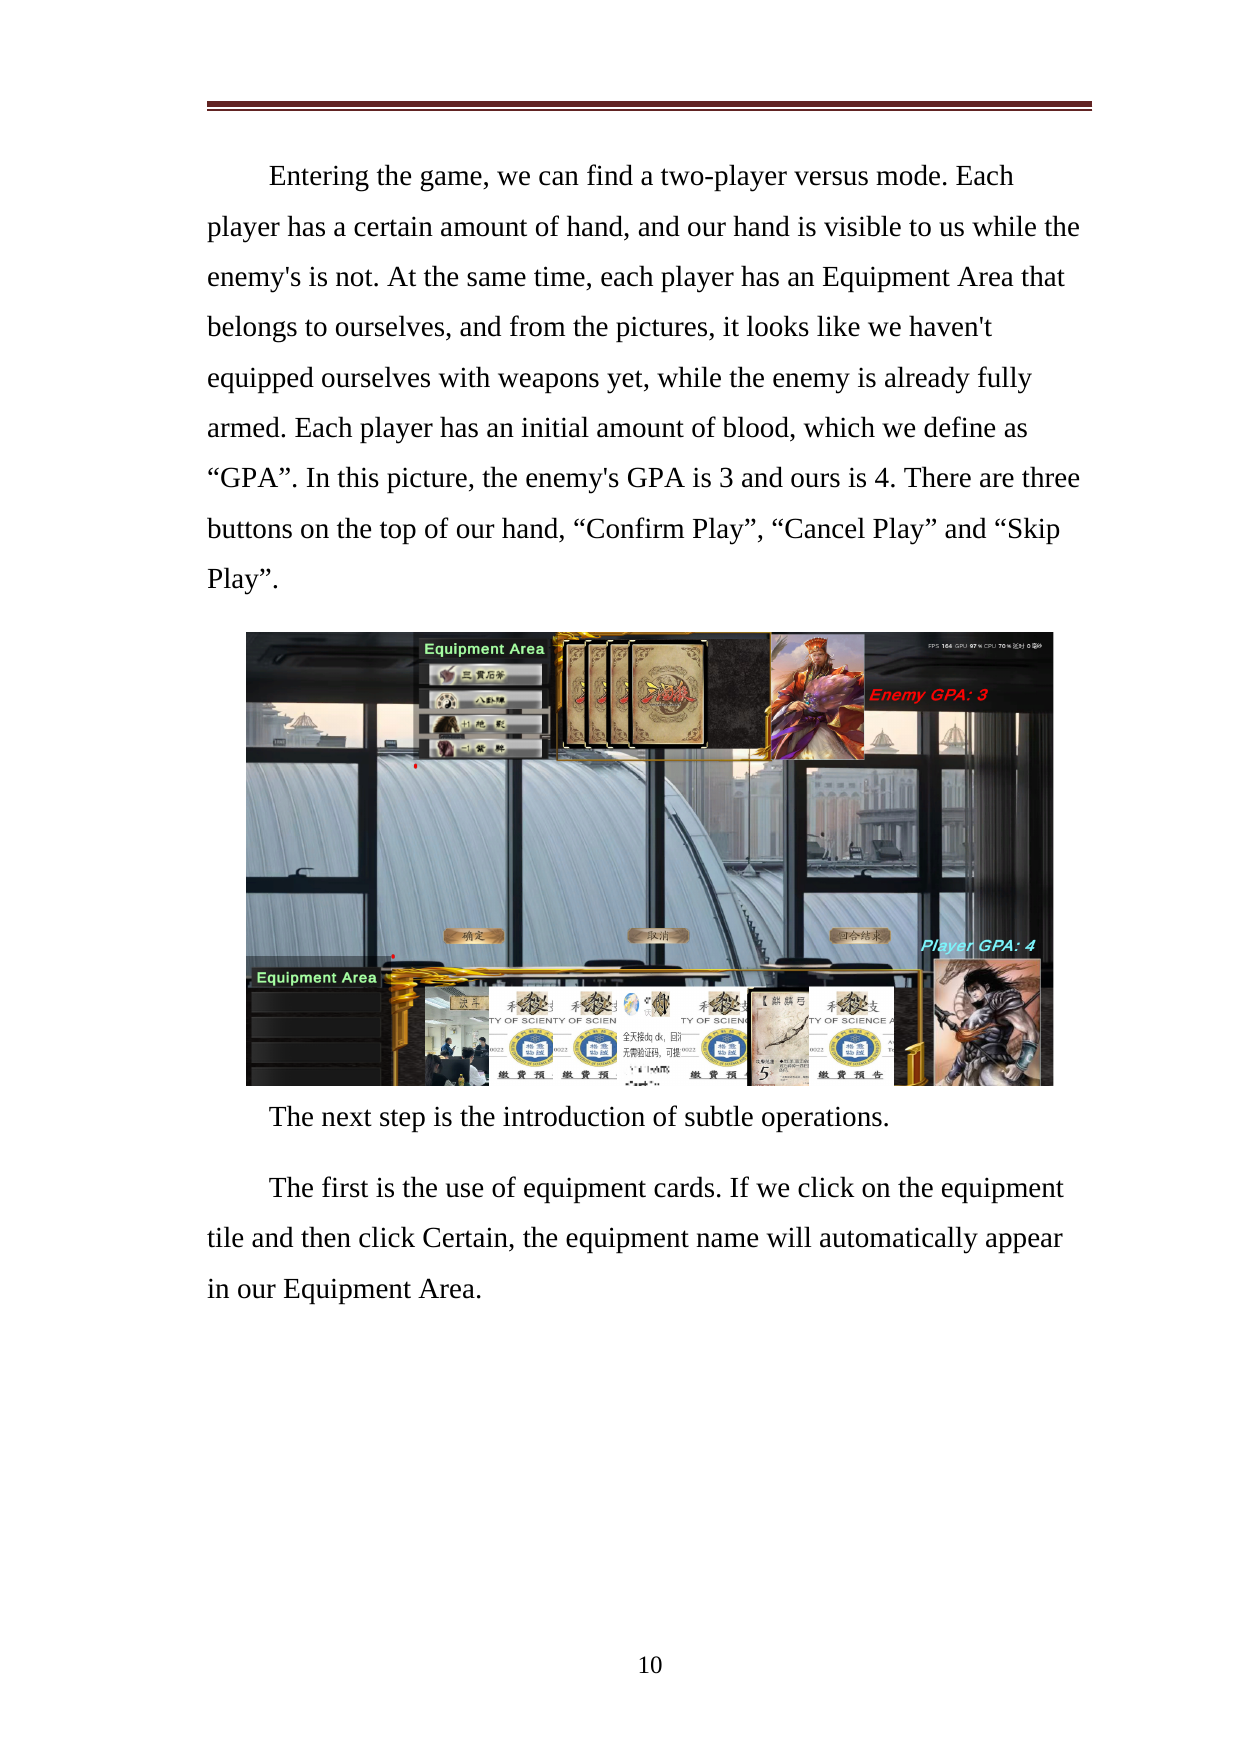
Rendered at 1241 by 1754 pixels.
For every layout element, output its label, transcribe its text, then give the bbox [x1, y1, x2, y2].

text Entering the game, we can find a two-player versus mode. Each player has a certain amount of hand, and our hand is visible to us while the enemy's is not. At the same time, each player has an Equipment Area that belongs to ourselves, and from the pictures, it looks like we haven't equipped ourselves with weapons yet, while the enemy is already fully armed. Each player has an initial amount of blood, which we define as “GPA”. In this picture, the enemy's GPA is 3 and ours is 4. There are three buttons on the top of our hand, “Confirm Play”, “Cancel Play” and “Skip Play”. [207, 158, 1092, 594]
picture [246, 632, 1054, 1086]
text The first is the use of equipment cards. If we click on the equipment tile and then click Certain, the equipment name will automatically appear in our Equipment Area. [207, 1170, 1092, 1304]
text The next step is the introduction of subtle operations. [207, 1099, 1092, 1133]
